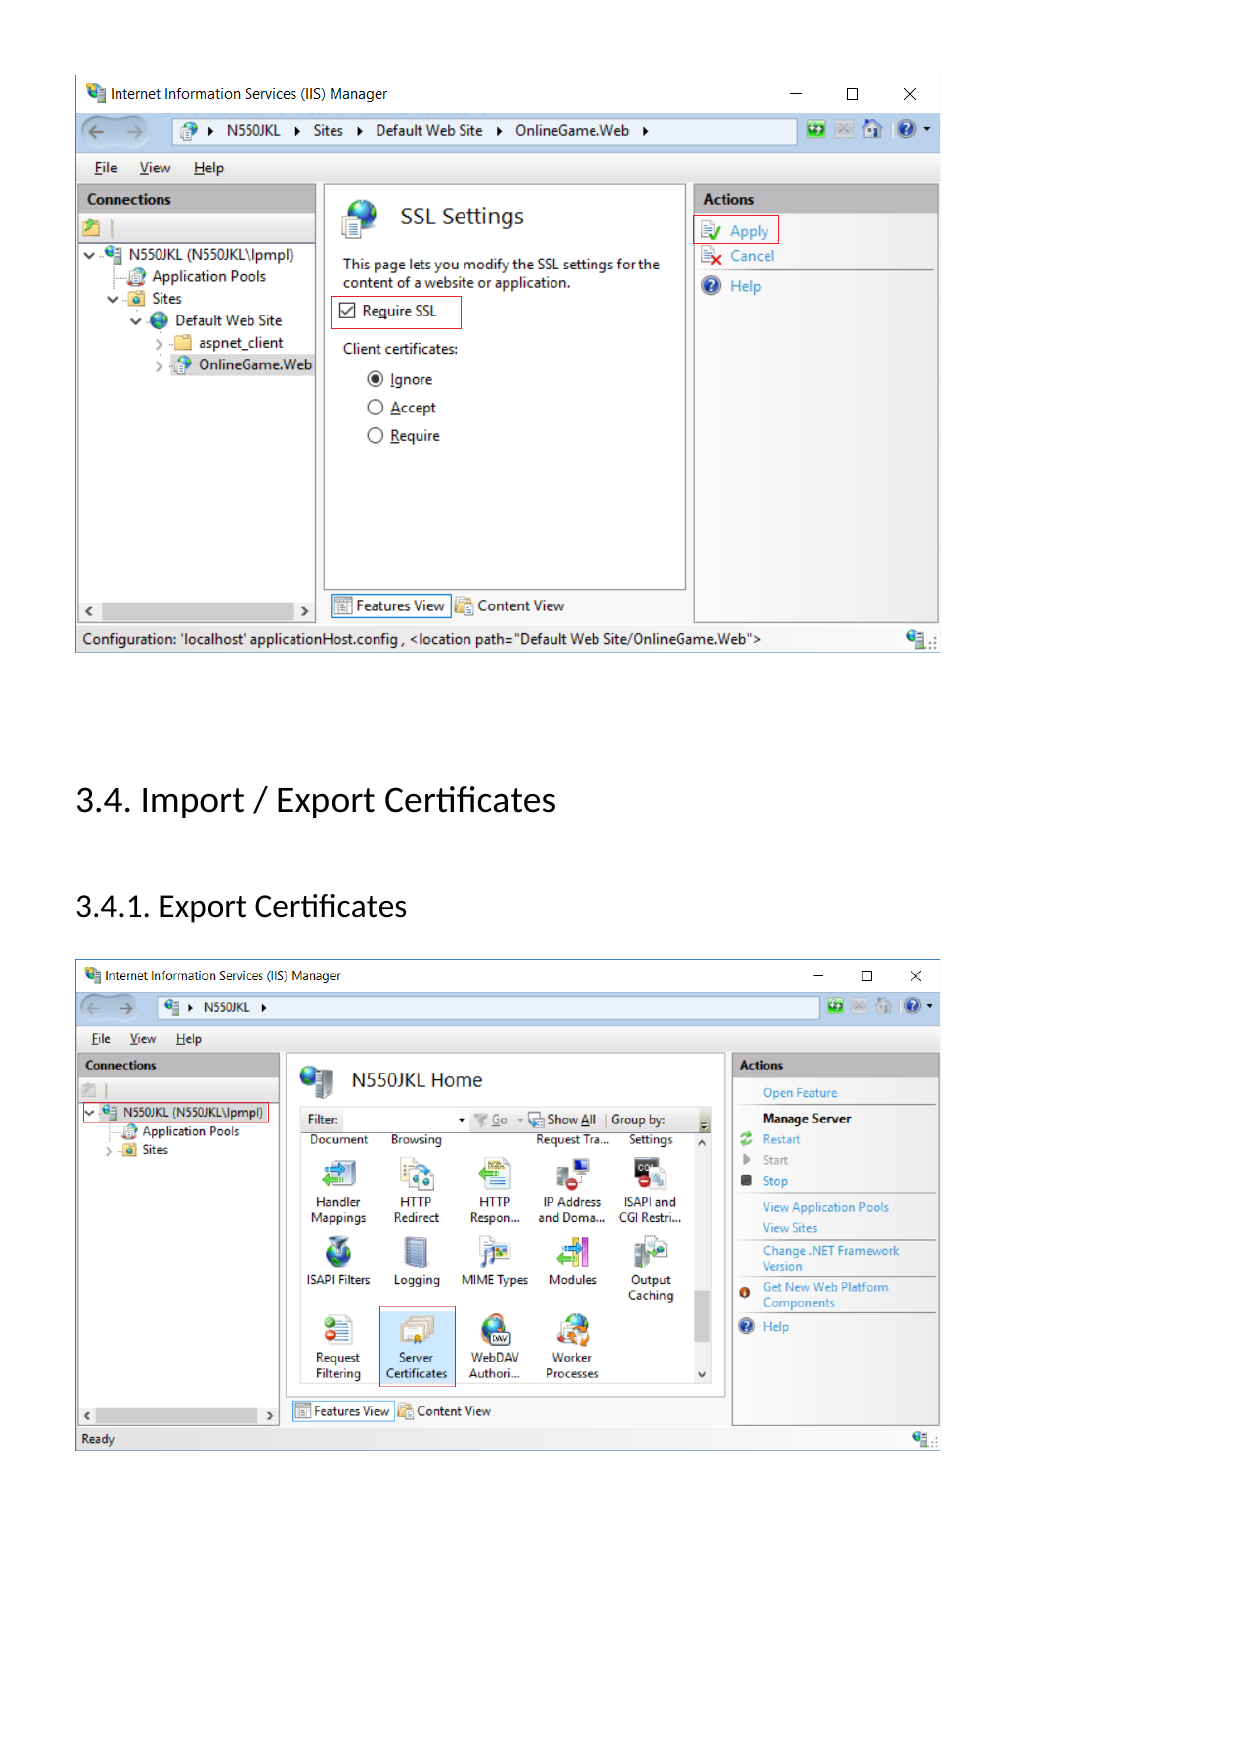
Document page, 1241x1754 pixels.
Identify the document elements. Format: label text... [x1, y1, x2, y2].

picture [75, 959, 941, 1451]
picture [75, 75, 941, 653]
text 3.4. Import / Export Certificates [75, 776, 1165, 821]
text 3.4.1. Export Certificates [75, 886, 1165, 926]
